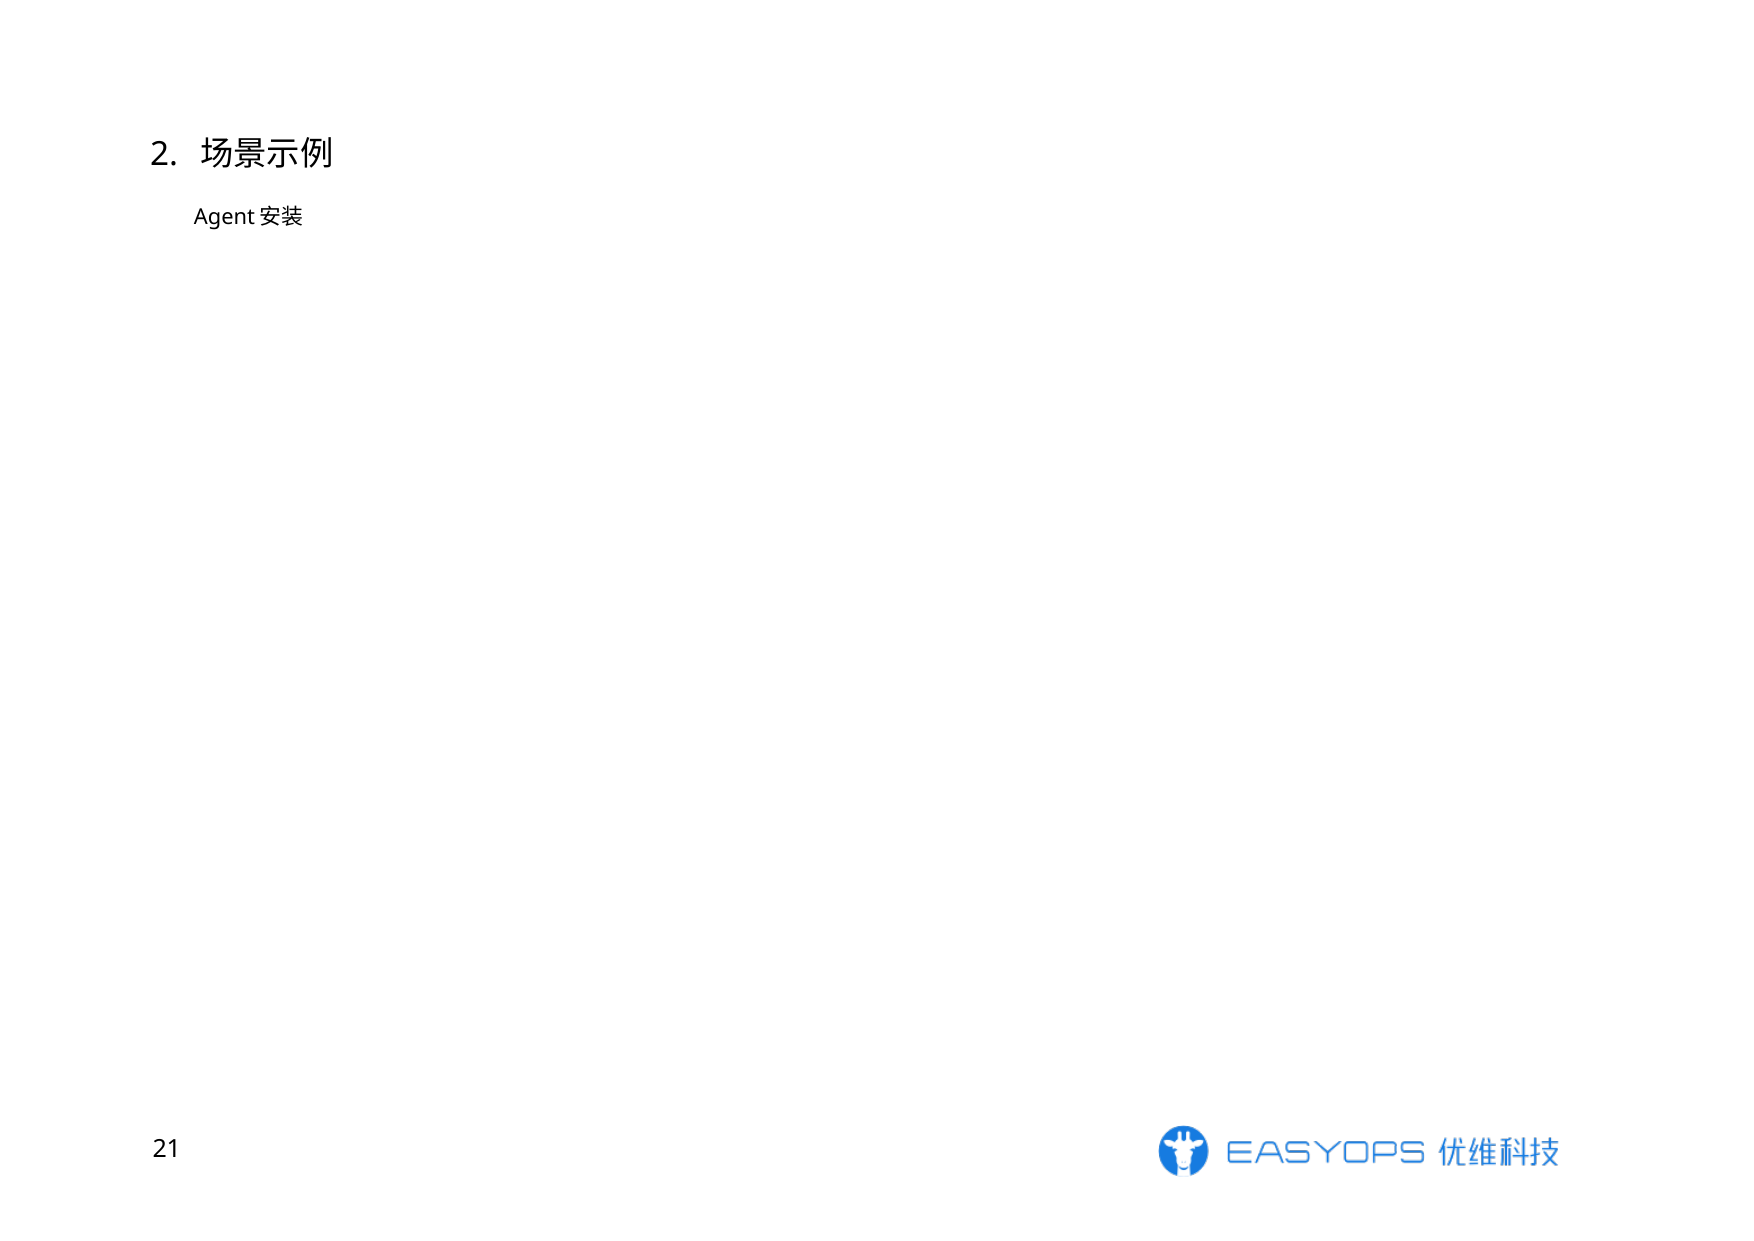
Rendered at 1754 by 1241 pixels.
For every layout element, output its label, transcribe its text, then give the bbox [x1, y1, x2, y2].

text Agent安装 [150, 199, 1604, 231]
list 场景示例 [150, 126, 1604, 175]
picture [1158, 1125, 1559, 1177]
